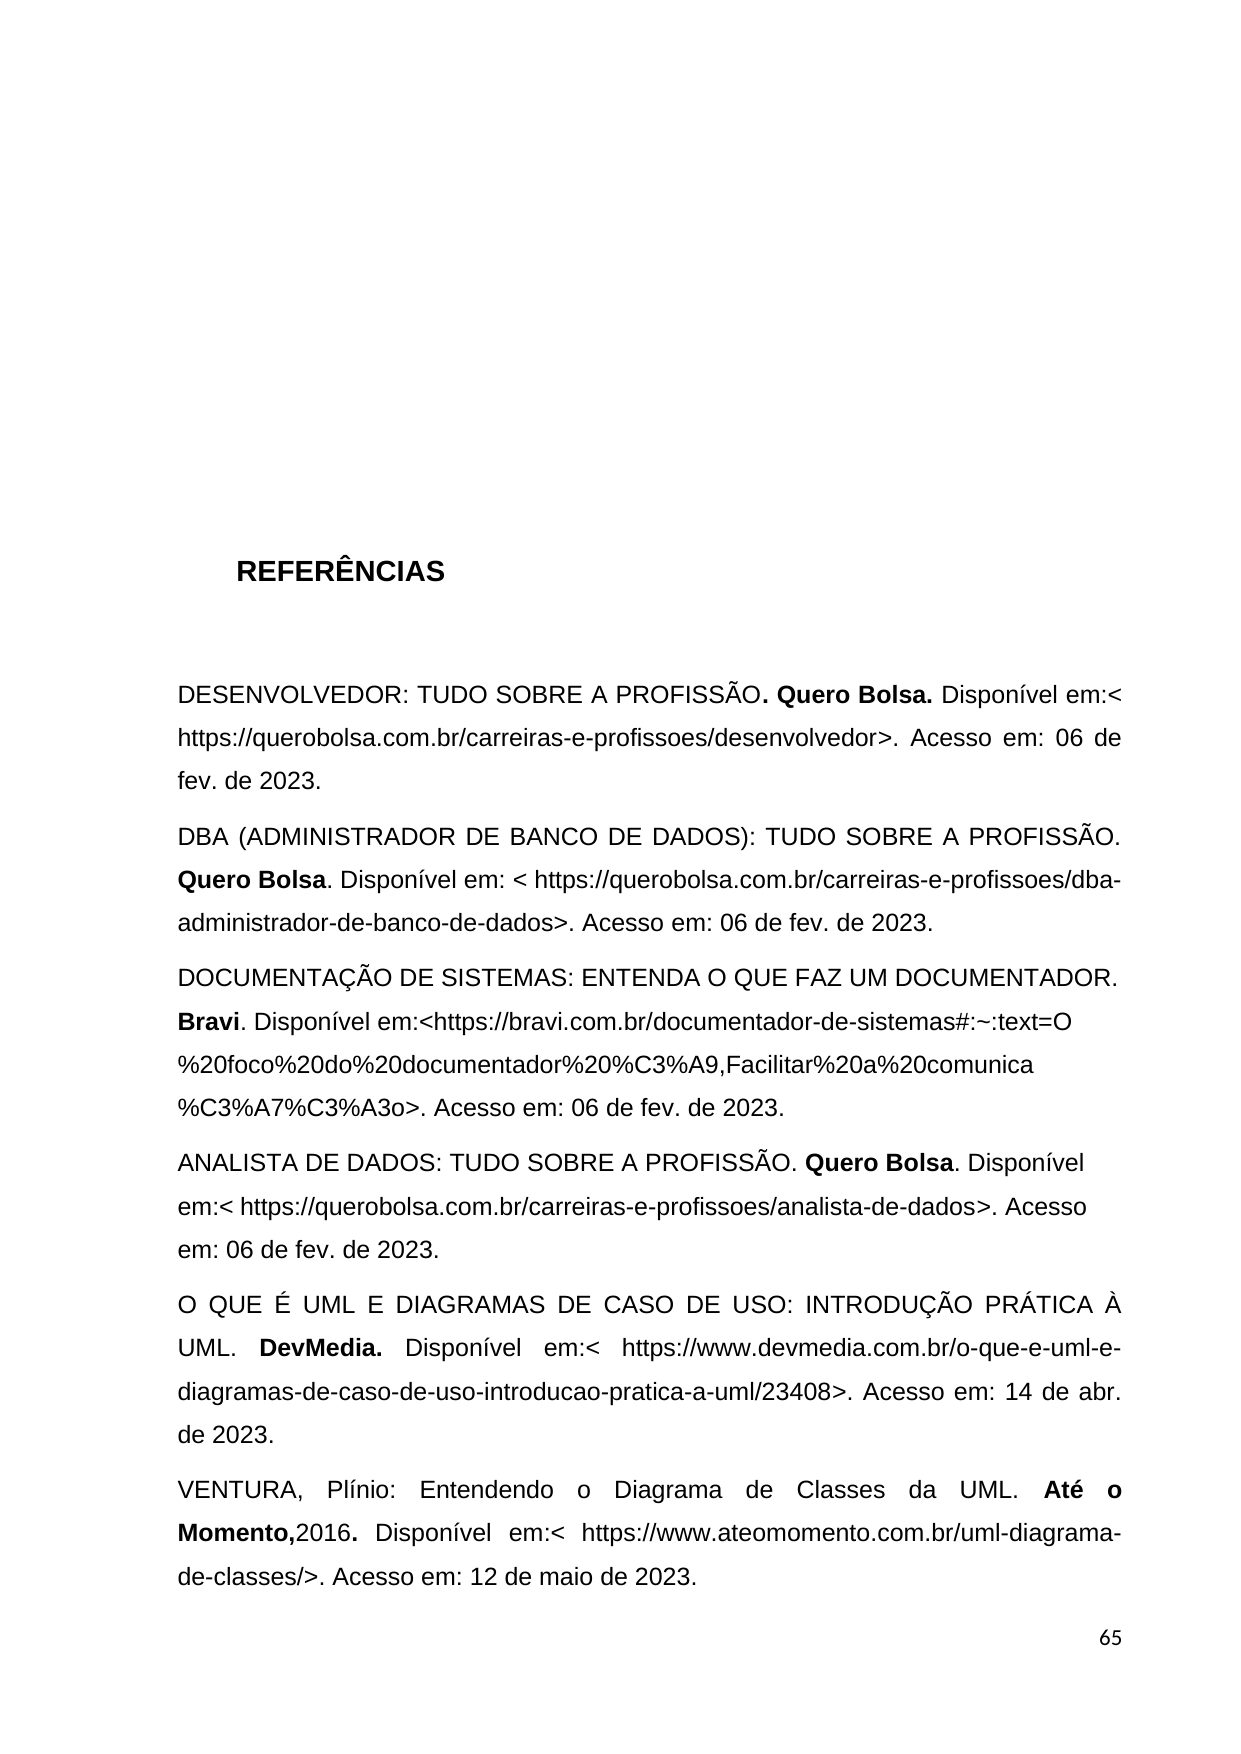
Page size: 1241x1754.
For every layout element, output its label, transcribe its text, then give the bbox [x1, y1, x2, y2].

text DBA (ADMINISTRADOR DE BANCO DE DADOS): TUDO SOBRE A PROFISSÃO. Quero Bolsa. Disponível em: < https://querobolsa.com.br/carreiras-e-profissoes/dba-administrador-de-banco-de-dados>. Acesso em: 06 de fev. de 2023. [177, 822, 1122, 937]
text DOCUMENTAÇÃO DE SISTEMAS: ENTENDA O QUE FAZ UM DOCUMENTADOR. Bravi. Disponível em:<https://bravi.com.br/documentador-de-sistemas#:~:text=O%20foco%20do%20documentador%20%C3%A9,Facilitar%20a%20comunica%C3%A7%C3%A3o>. Acesso em: 06 de fev. de 2023. [177, 963, 1122, 1122]
text ANALISTA DE DADOS: TUDO SOBRE A PROFISSÃO. Quero Bolsa. Disponível em:< https://querobolsa.com.br/carreiras-e-profissoes/analista-de-dados>. Acesso em: 06 de fev. de 2023. [177, 1148, 1122, 1263]
text O QUE É UML E DIAGRAMAS DE CASO DE USO: INTRODUÇÃO PRÁTICA À UML. DevMedia. Disponível em:< https://www.devmedia.com.br/o-que-e-uml-e-diagramas-de-caso-de-uso-introducao-pratica-a-uml/23408>. Acesso em: 14 de abr. de 2023. [177, 1290, 1122, 1448]
text VENTURA, Plínio: Entendendo o Diagrama de Classes da UML. Até o Momento,2016. Disponível em:< https://www.ateomomento.com.br/uml-diagrama-de-classes/>. Acesso em: 12 de maio de 2023. [177, 1475, 1122, 1590]
text DESENVOLVEDOR: TUDO SOBRE A PROFISSÃO. Quero Bolsa. Disponível em:< https://querobolsa.com.br/carreiras-e-profissoes/desenvolvedor>. Acesso em: 06 de fev. de 2023. [177, 680, 1122, 795]
subtitle REFERÊNCIAS [177, 554, 1122, 588]
